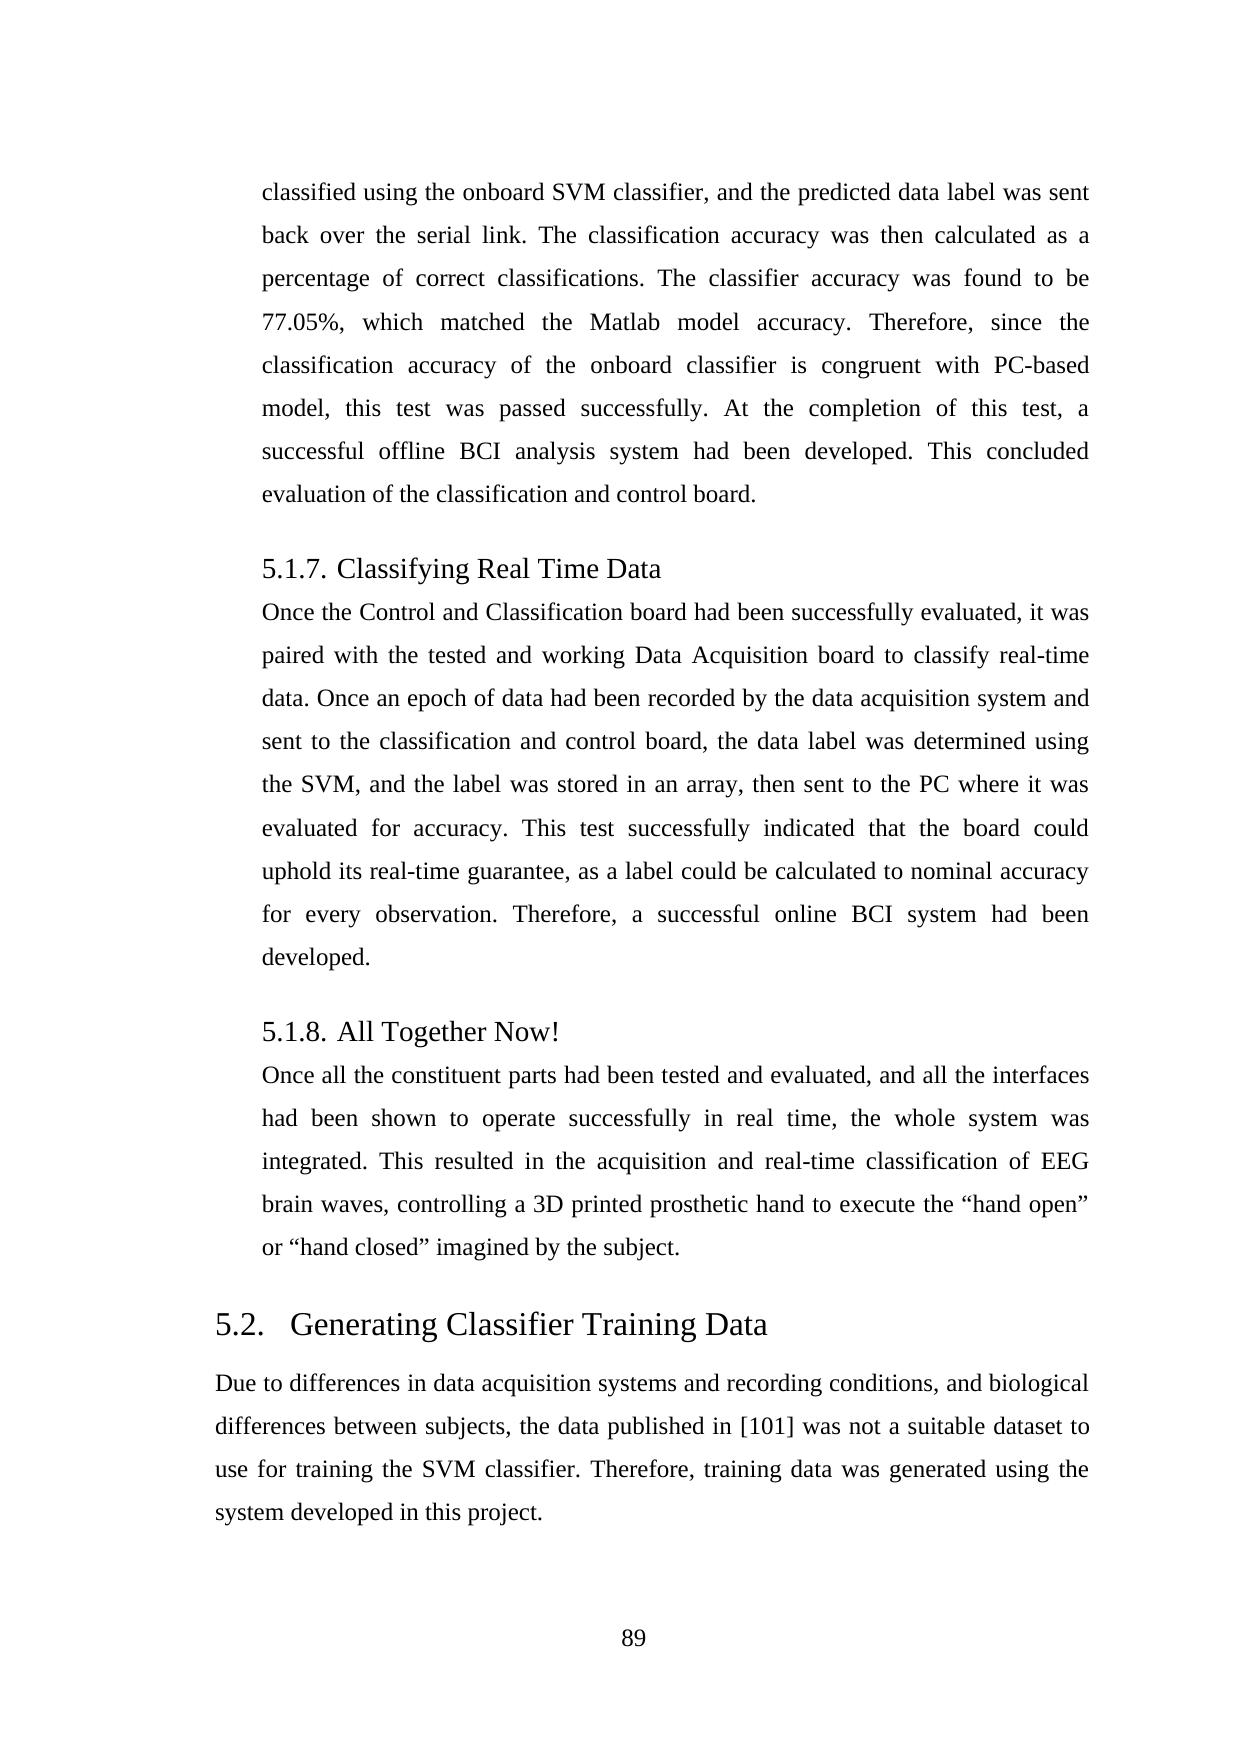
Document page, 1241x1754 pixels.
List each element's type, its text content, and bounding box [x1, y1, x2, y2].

text Once the Control and Classification board had been successfully evaluated, it was paired with the tested and working Data Acquisition board to classify real-time data. Once an epoch of data had been recorded by the data acquisition system and sent to the classification and control board, the data label was determined using the SVM, and the label was stored in an array, then sent to the PC where it was evaluated for accuracy. This test successfully indicated that the board could uphold its real-time guarantee, as a label could be calculated to nominal accuracy for every observation. Therefore, a successful online BCI system had been developed. [262, 597, 1090, 971]
subtitle All Together Now! [262, 1014, 1090, 1047]
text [262, 177, 1090, 508]
subtitle Generating Classifier Training Data [215, 1304, 1090, 1343]
subtitle Classifying Real Time Data [262, 551, 1090, 584]
text Due to differences in data acquisition systems and recording conditions, and biological differences between subjects, the data published in [101] was not a suitable dataset to use for training the SVM classifier. Therefore, training data was generated using the system developed in this project. [215, 1368, 1090, 1526]
text Once all the constituent parts had been tested and evaluated, and all the interfaces had been shown to operate successfully in real time, the whole system was integrated. This resulted in the acquisition and real-time classification of EEG brain waves, controlling a 3D printed prosthetic hand to execute the “hand open” or “hand closed” imagined by the subject. [262, 1060, 1090, 1261]
